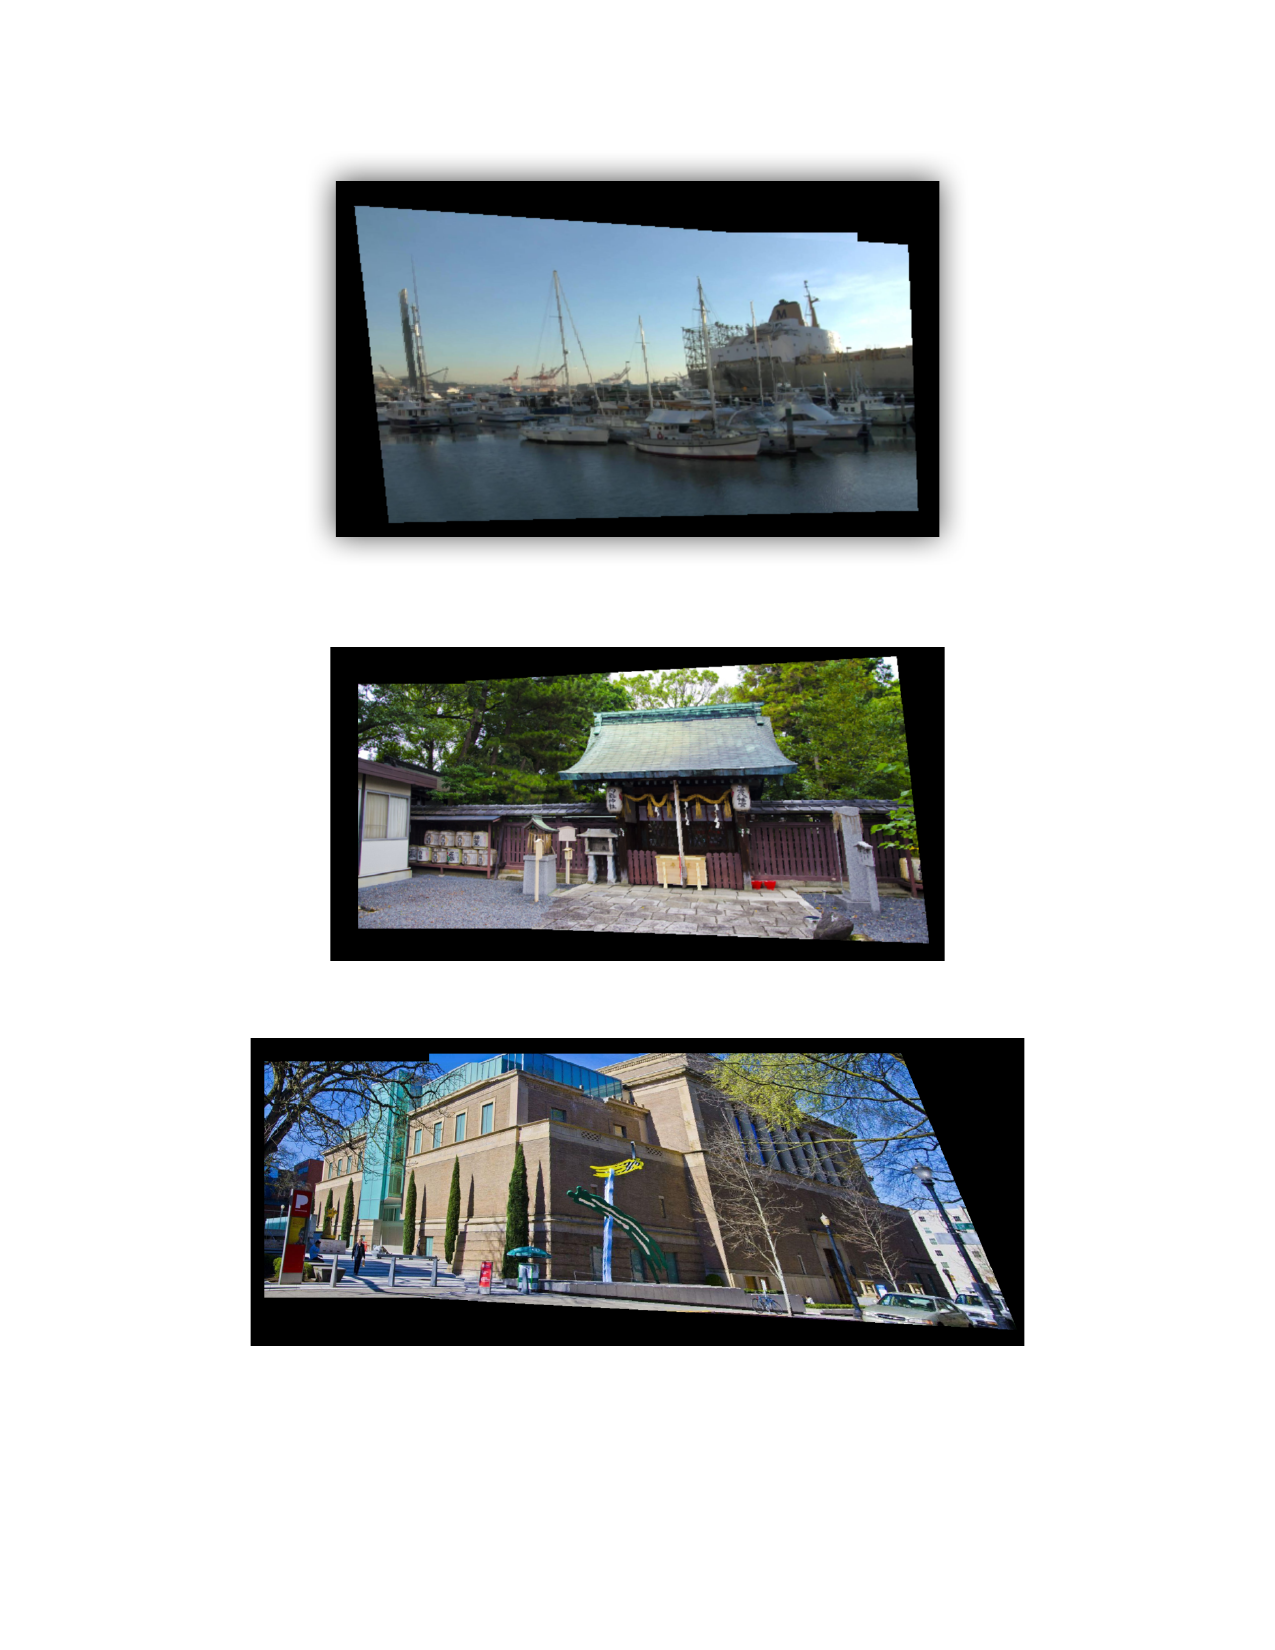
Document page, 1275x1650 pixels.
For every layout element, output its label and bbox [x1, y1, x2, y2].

picture [335, 181, 940, 537]
picture [330, 647, 945, 961]
picture [250, 1038, 1025, 1346]
